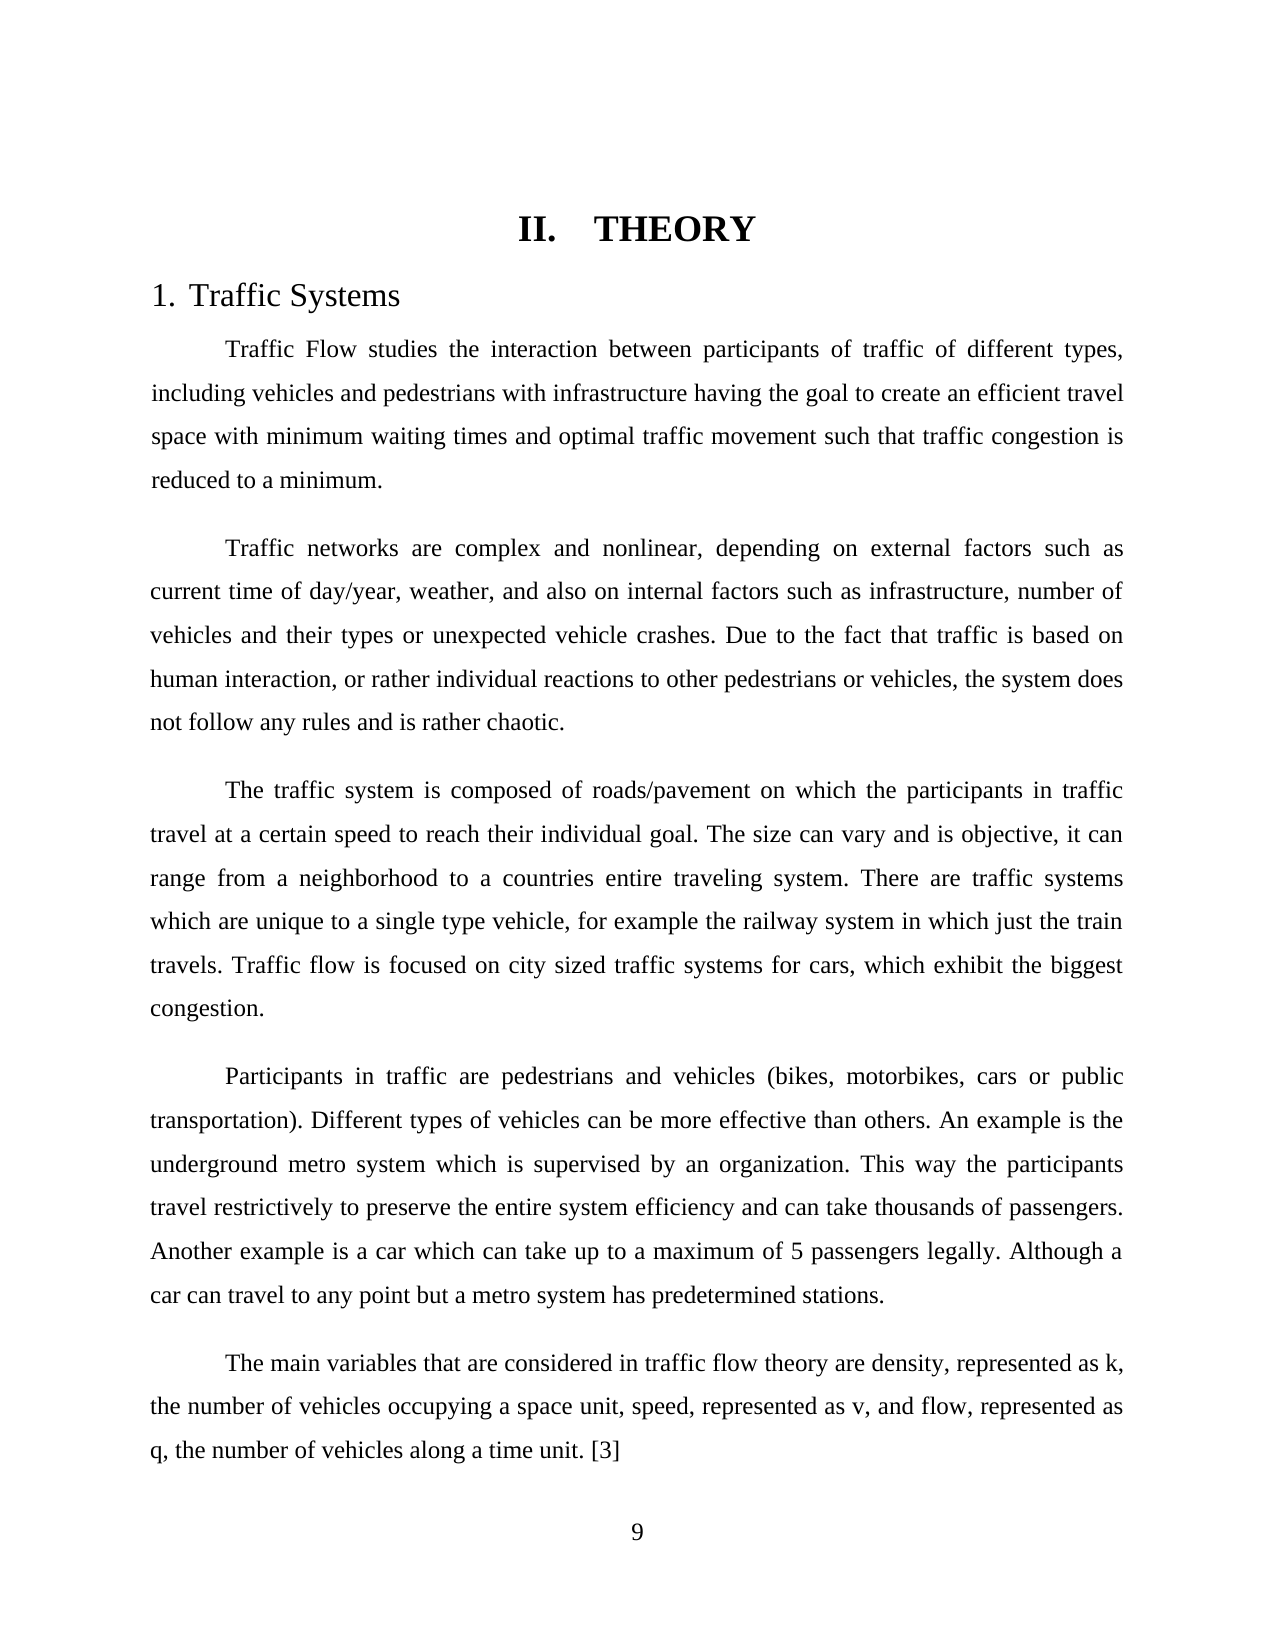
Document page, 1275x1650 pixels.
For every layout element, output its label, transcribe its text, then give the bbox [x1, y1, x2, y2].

subtitle THEORY [187, 206, 1125, 249]
text Traffic networks are complex and nonlinear, depending on external factors such as current time of day/year, weather, and also on internal factors such as infrastructure, number of vehicles and their types or unexpected vehicle crashes. Due to the fact that traffic is based on human interaction, or rather individual reactions to other pedestrians or vehicles, the system does not follow any rules and is rather chaotic. [150, 533, 1125, 736]
text The main variables that are considered in traffic flow theory are density, represented as k, the number of vehicles occupying a space unit, speed, represented as v, and flow, represented as q, the number of vehicles along a time unit. [150, 1348, 1125, 1464]
text Traffic Flow studies the interaction between participants of traffic of different types, including vehicles and pedestrians with infrastructure having the goal to create an efficient travel space with minimum waiting times and optimal traffic movement such that traffic congestion is reduced to a minimum. [151, 334, 1125, 494]
text The traffic system is composed of roads/pavement on which the participants in traffic travel at a certain speed to reach their individual goal. The size can vary and is objective, it can range from a neighborhood to a countries entire traveling system. There are traffic systems which are unique to a single type vehicle, for example the railway system in which just the train travels. Traffic flow is focused on city sized traffic systems for cars, which exhibit the biggest congestion. [150, 775, 1125, 1022]
subtitle Traffic Systems [151, 276, 1125, 314]
text Participants in traffic are pedestrians and vehicles (bikes, motorbikes, cars or public transportation). Different types of vehicles can be more effective than others. An example is the underground metro system which is supervised by an organization. This way the participants travel restrictively to preserve the entire system efficiency and can take thousands of passengers. Another example is a car which can take up to a maximum of 5 passengers legally. Although a car can travel to any point but a metro system has predetermined stations. [150, 1061, 1125, 1308]
